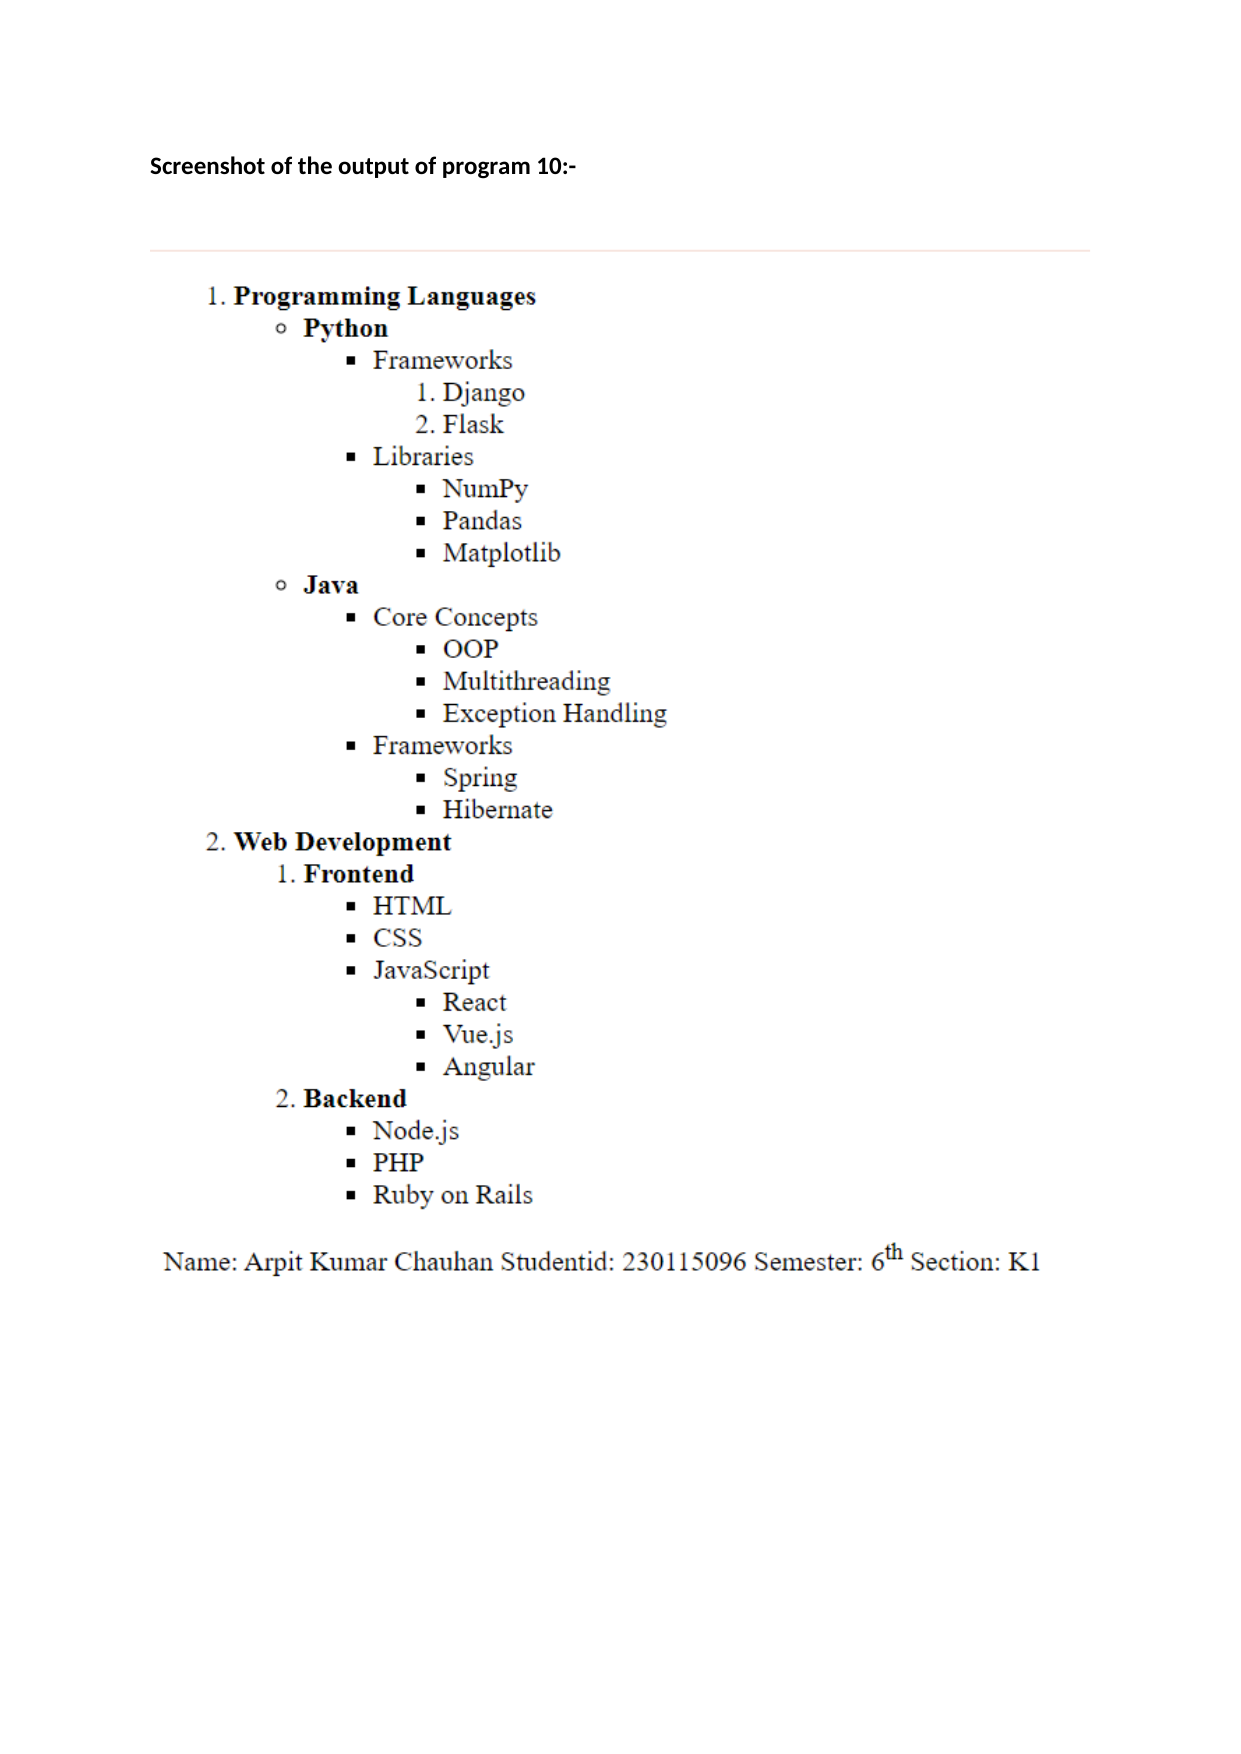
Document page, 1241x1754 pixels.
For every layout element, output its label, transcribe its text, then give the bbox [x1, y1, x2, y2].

picture [150, 249, 1091, 1367]
text Screenshot of the output of program 10:- [150, 150, 1090, 181]
